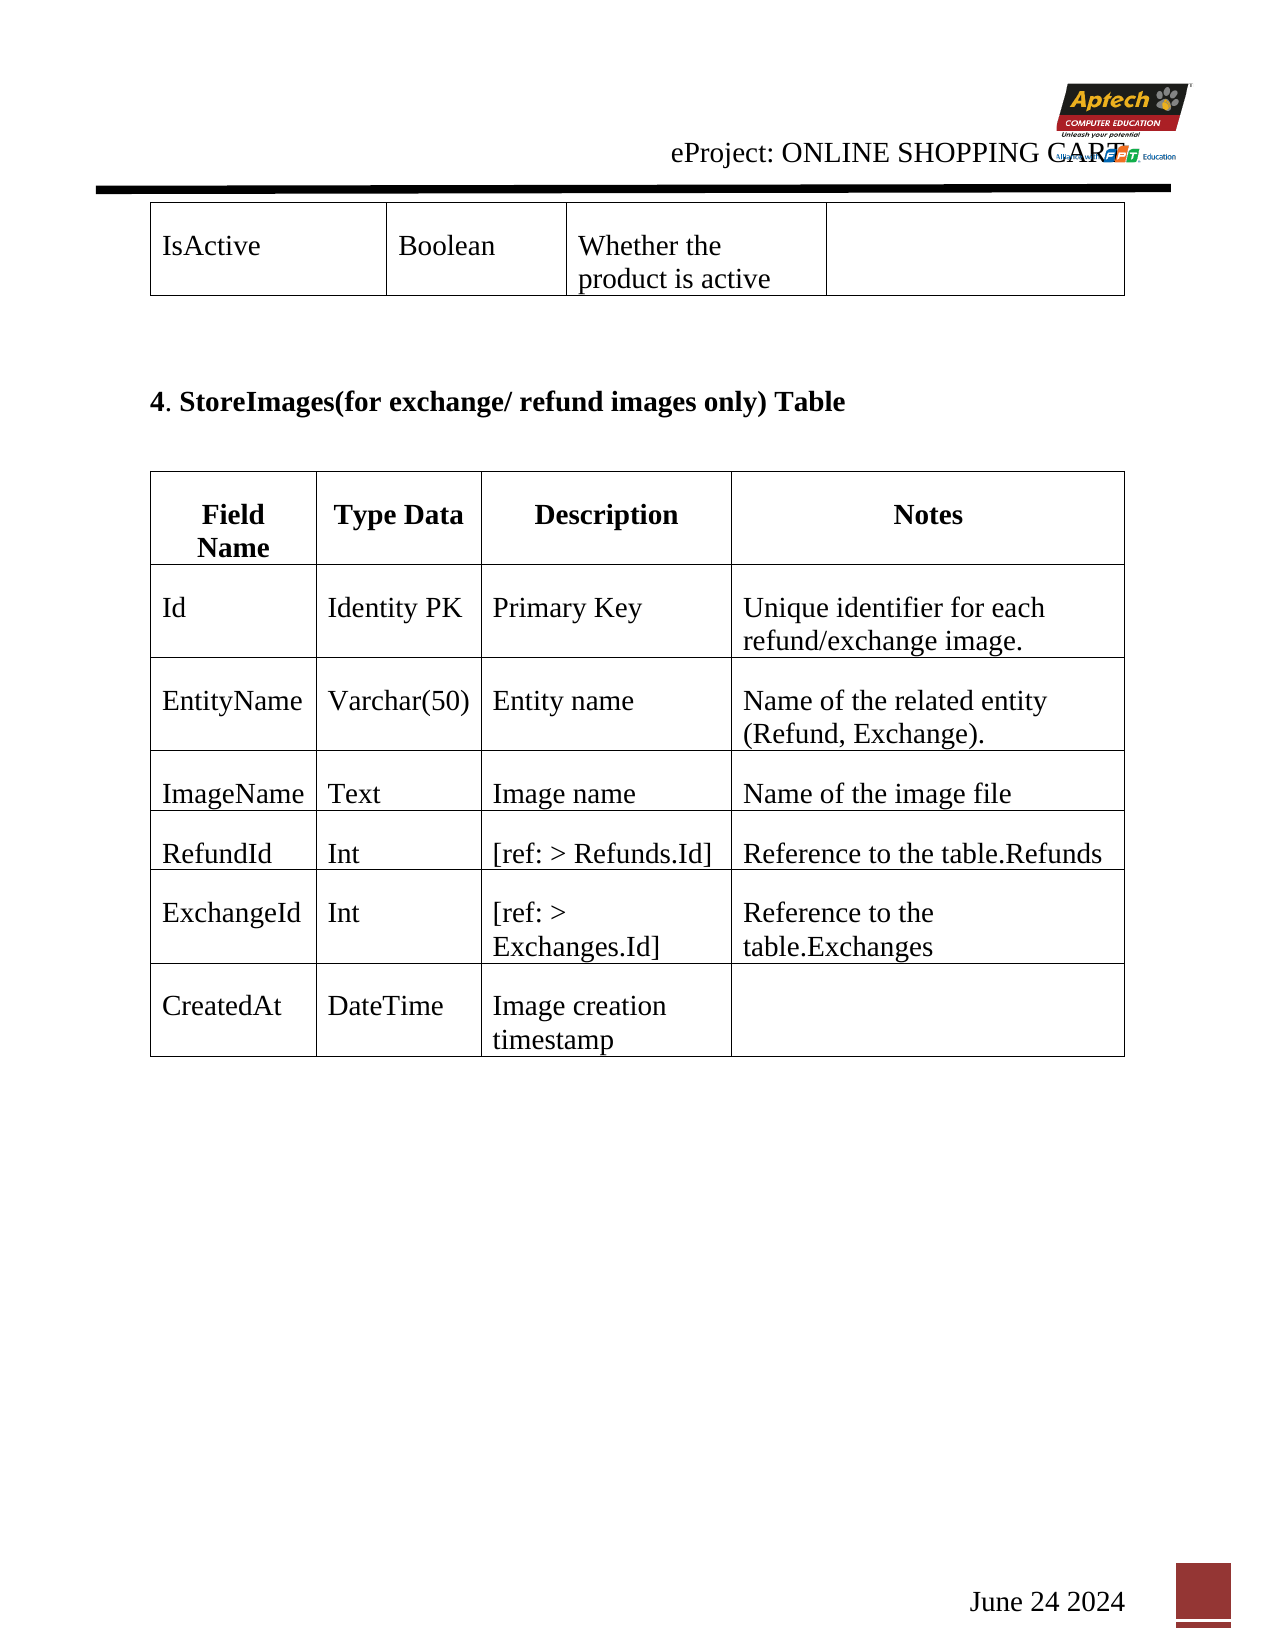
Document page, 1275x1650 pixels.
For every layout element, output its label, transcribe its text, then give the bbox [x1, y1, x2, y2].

table_cell ExchangeId [151, 870, 316, 962]
table_cell Int [317, 870, 481, 962]
table_header Type Data [317, 472, 481, 564]
table_cell [827, 203, 1124, 295]
table_cell Whether the product is active [567, 203, 826, 295]
table_cell CreatedAt [151, 964, 316, 1056]
table_cell RefundId [151, 811, 316, 869]
subtitle 4. StoreImages(for exchange/ refund images only) Table [150, 384, 1125, 418]
table_header Notes [732, 472, 1124, 564]
table_cell [ref: > Refunds.Id] [482, 811, 731, 869]
table_cell Varchar(50) [317, 658, 481, 750]
table_cell Name of the image file [732, 751, 1124, 810]
table_cell Id [151, 565, 316, 657]
table_cell DateTime [317, 964, 481, 1056]
table_cell Reference to the table.Refunds [732, 811, 1124, 869]
table_cell ImageName [151, 751, 316, 810]
table_cell Primary Key [482, 565, 731, 657]
table_header Description [482, 472, 731, 564]
table_cell Int [317, 811, 481, 869]
table_cell IsActive [151, 203, 386, 295]
table_cell Image creation timestamp [482, 964, 731, 1056]
table_cell Reference to the table.Exchanges [732, 870, 1124, 962]
table_cell Text [317, 751, 481, 810]
table_cell [ref: > Exchanges.Id] [482, 870, 731, 962]
table_cell [732, 964, 1124, 1056]
picture [1055, 83, 1193, 162]
table_cell Boolean [387, 203, 566, 295]
table_cell Name of the related entity (Refund, Exchange). [732, 658, 1124, 750]
table_header Field Name [151, 472, 316, 564]
table_cell Entity name [482, 658, 731, 750]
table_cell EntityName [151, 658, 316, 750]
table_cell Unique identifier for each refund/exchange image. [732, 565, 1124, 657]
table_cell Identity PK [317, 565, 481, 657]
table_cell Image name [482, 751, 731, 810]
